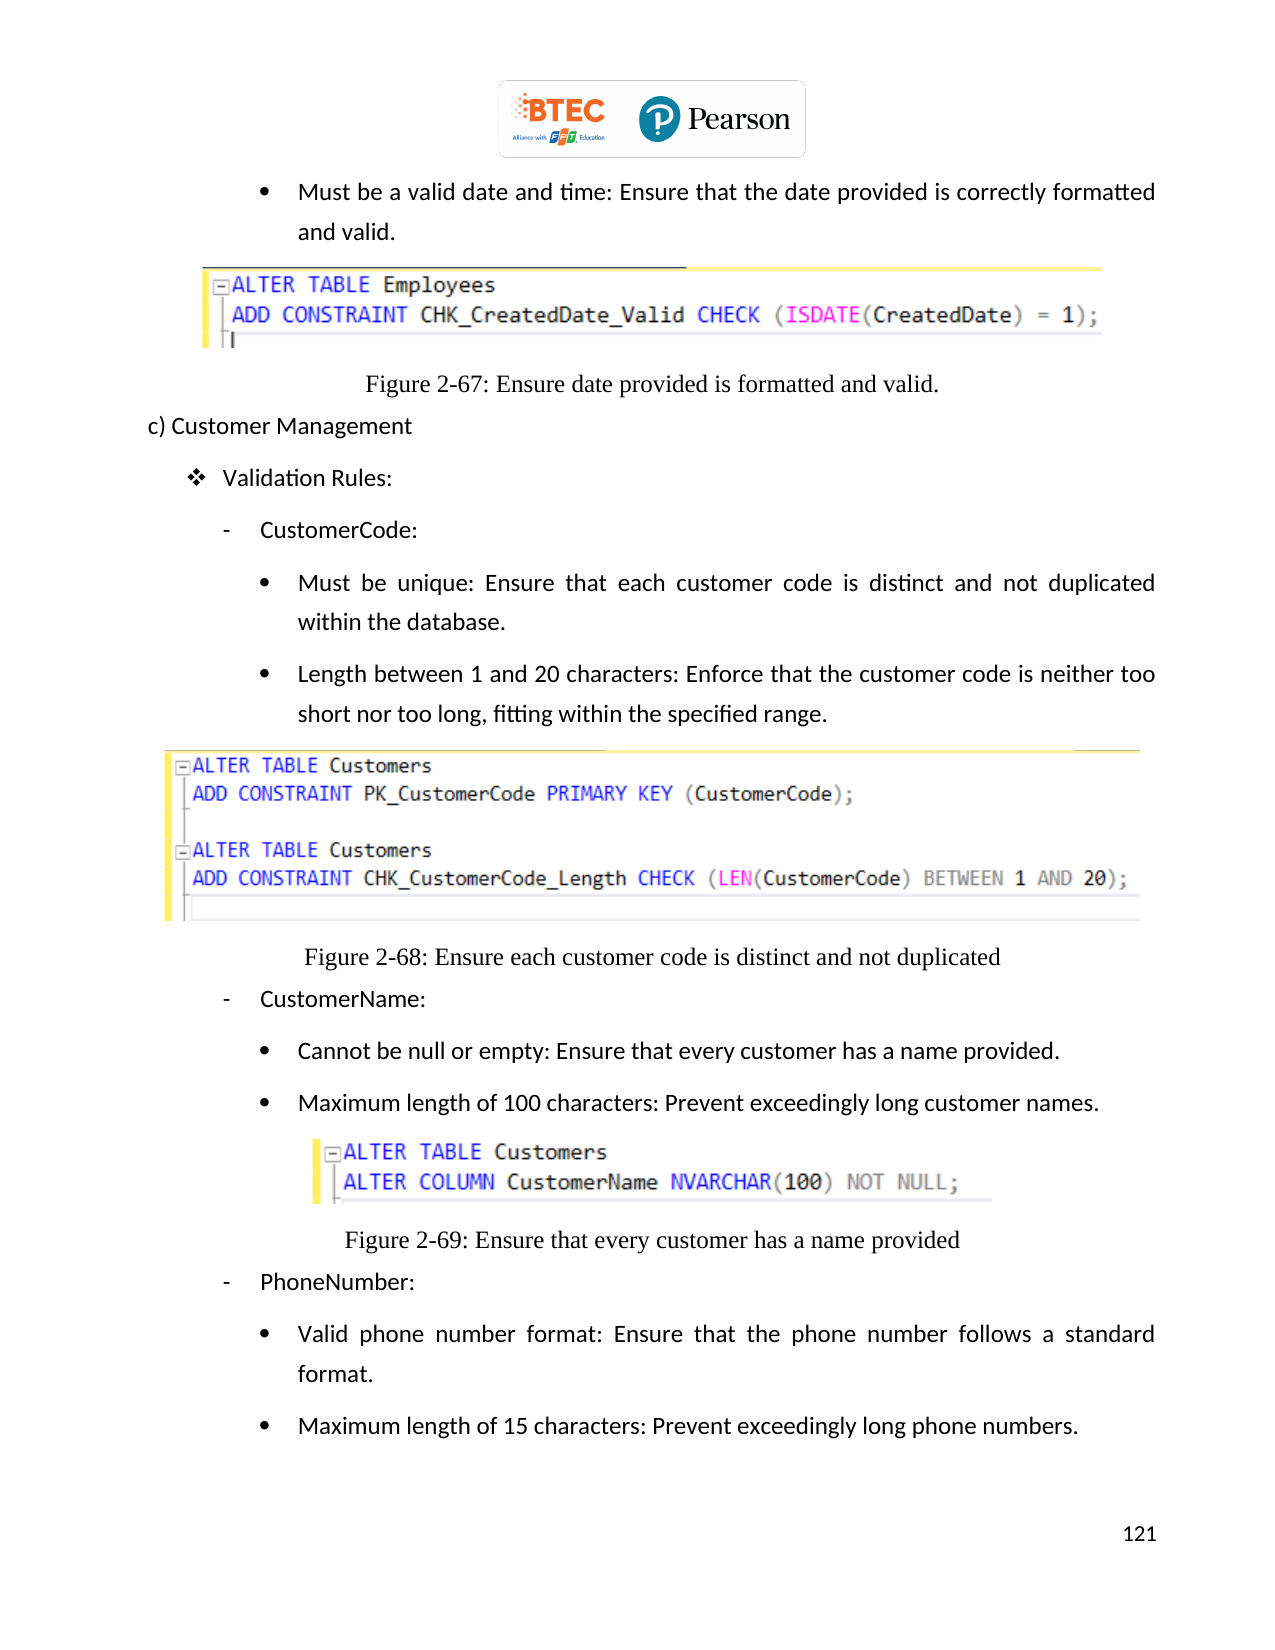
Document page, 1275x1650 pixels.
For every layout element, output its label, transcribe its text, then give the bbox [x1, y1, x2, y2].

list PhoneNumber: [223, 1266, 1157, 1297]
list Length between 1 and 20 characters: Enforce that the customer code is neither too short nor too long, fitting within the specified range. [260, 658, 1157, 728]
text Figure 2-68: Ensure each customer code is distinct and not duplicated [148, 942, 1157, 970]
list Must be unique: Ensure that each customer code is distinct and not duplicated within the database. [260, 567, 1157, 637]
list CustomerCode: [223, 514, 1157, 545]
text Figure 2-67: Ensure date provided is formatted and valid. [148, 369, 1157, 398]
list CustomerName: [223, 983, 1157, 1013]
picture [492, 75, 812, 164]
list Must be a valid date and time: Ensure that the date provided is correctly formatted and valid. [260, 176, 1157, 246]
text c) Customer Management [148, 410, 1157, 441]
list Validation Rules: [185, 462, 1157, 493]
list Maximum length of 100 characters: Prevent exceedingly long customer names. [260, 1087, 1157, 1118]
picture [164, 750, 1140, 921]
picture [202, 267, 1103, 348]
list Cannot be null or empty: Ensure that every customer has a name provided. [260, 1035, 1157, 1066]
list Valid phone number format: Ensure that the phone number follows a standard format. [260, 1318, 1157, 1388]
list Maximum length of 15 characters: Prevent exceedingly long phone numbers. [260, 1410, 1157, 1440]
text Figure 2-69: Ensure that every customer has a name provided [148, 1225, 1157, 1253]
picture [312, 1139, 993, 1204]
